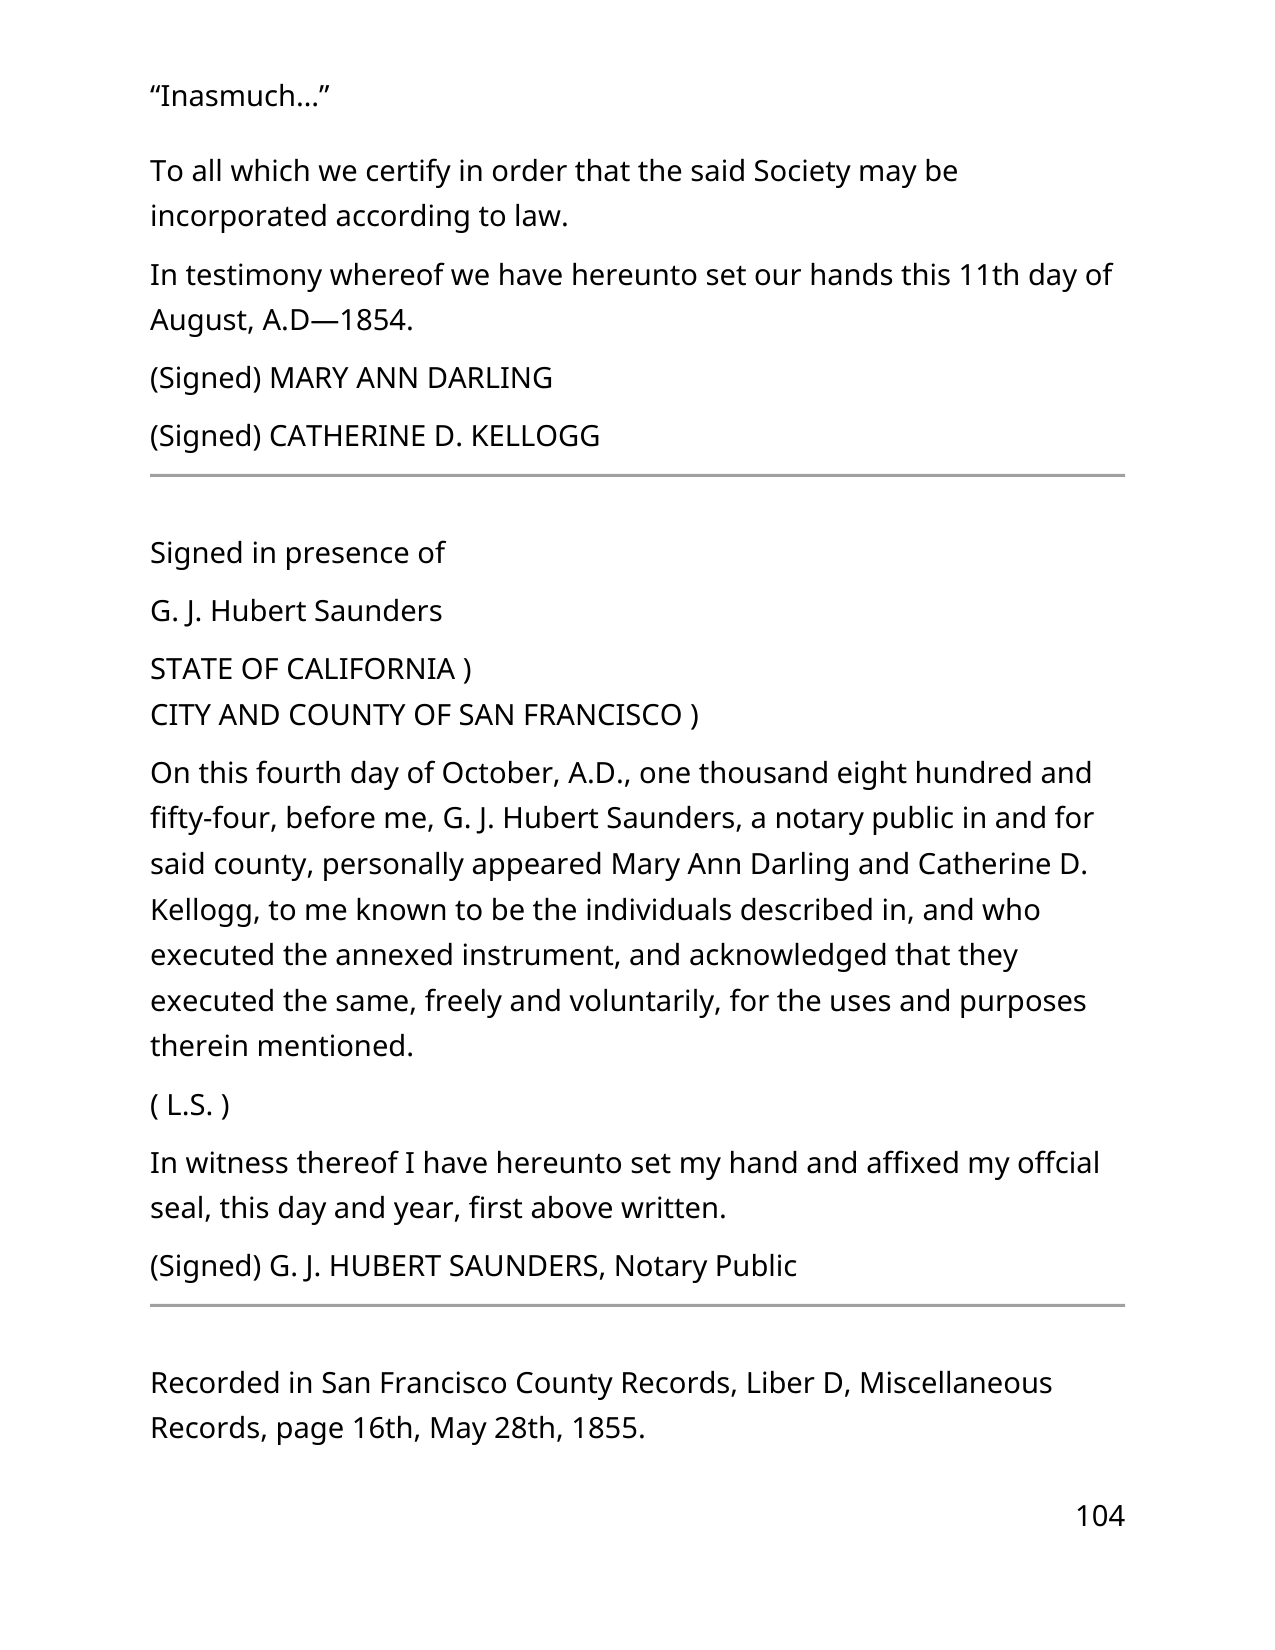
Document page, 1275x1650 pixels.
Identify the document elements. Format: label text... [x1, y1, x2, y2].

text (Signed) G. J. HUBERT SAUNDERS, Notary Public [150, 1246, 1125, 1285]
text In witness thereof I have hereunto set my hand and affixed my offcial seal, this day and year, first above written. [150, 1142, 1125, 1227]
text Signed in presence of [150, 532, 1125, 572]
text ( L.S. ) [150, 1084, 1125, 1123]
text (Signed) MARY ANN DARLING [150, 357, 1125, 397]
text (Signed) CATHERINE D. KELLOGG [150, 416, 1125, 455]
text G. J. Hubert Saunders [150, 590, 1125, 630]
text STATE OF CALIFORNIA ) CITY AND COUNTY OF SAN FRANCISCO ) [150, 648, 1125, 733]
text To all which we certify in order that the said Society may be incorporated according to law. [150, 150, 1125, 235]
text Recorded in San Francisco County Records, Liber D, Miscellaneous Records, page 16th, May 28th, 1855. [150, 1362, 1125, 1447]
text On this fourth day of October, A.D., one thousand eight hundred and fifty-four, before me, G. J. Hubert Saunders, a notary public in and for said county, personally appeared Mary Ann Darling and Catherine D. Kellogg, to me known to be the individuals described in, and who executed the annexed instrument, and acknowledged that they executed the same, freely and voluntarily, for the uses and purposes therein mentioned. [150, 752, 1125, 1065]
text In testimony whereof we have hereunto set our hands this 11th day of August, A.D—1854. [150, 254, 1125, 339]
